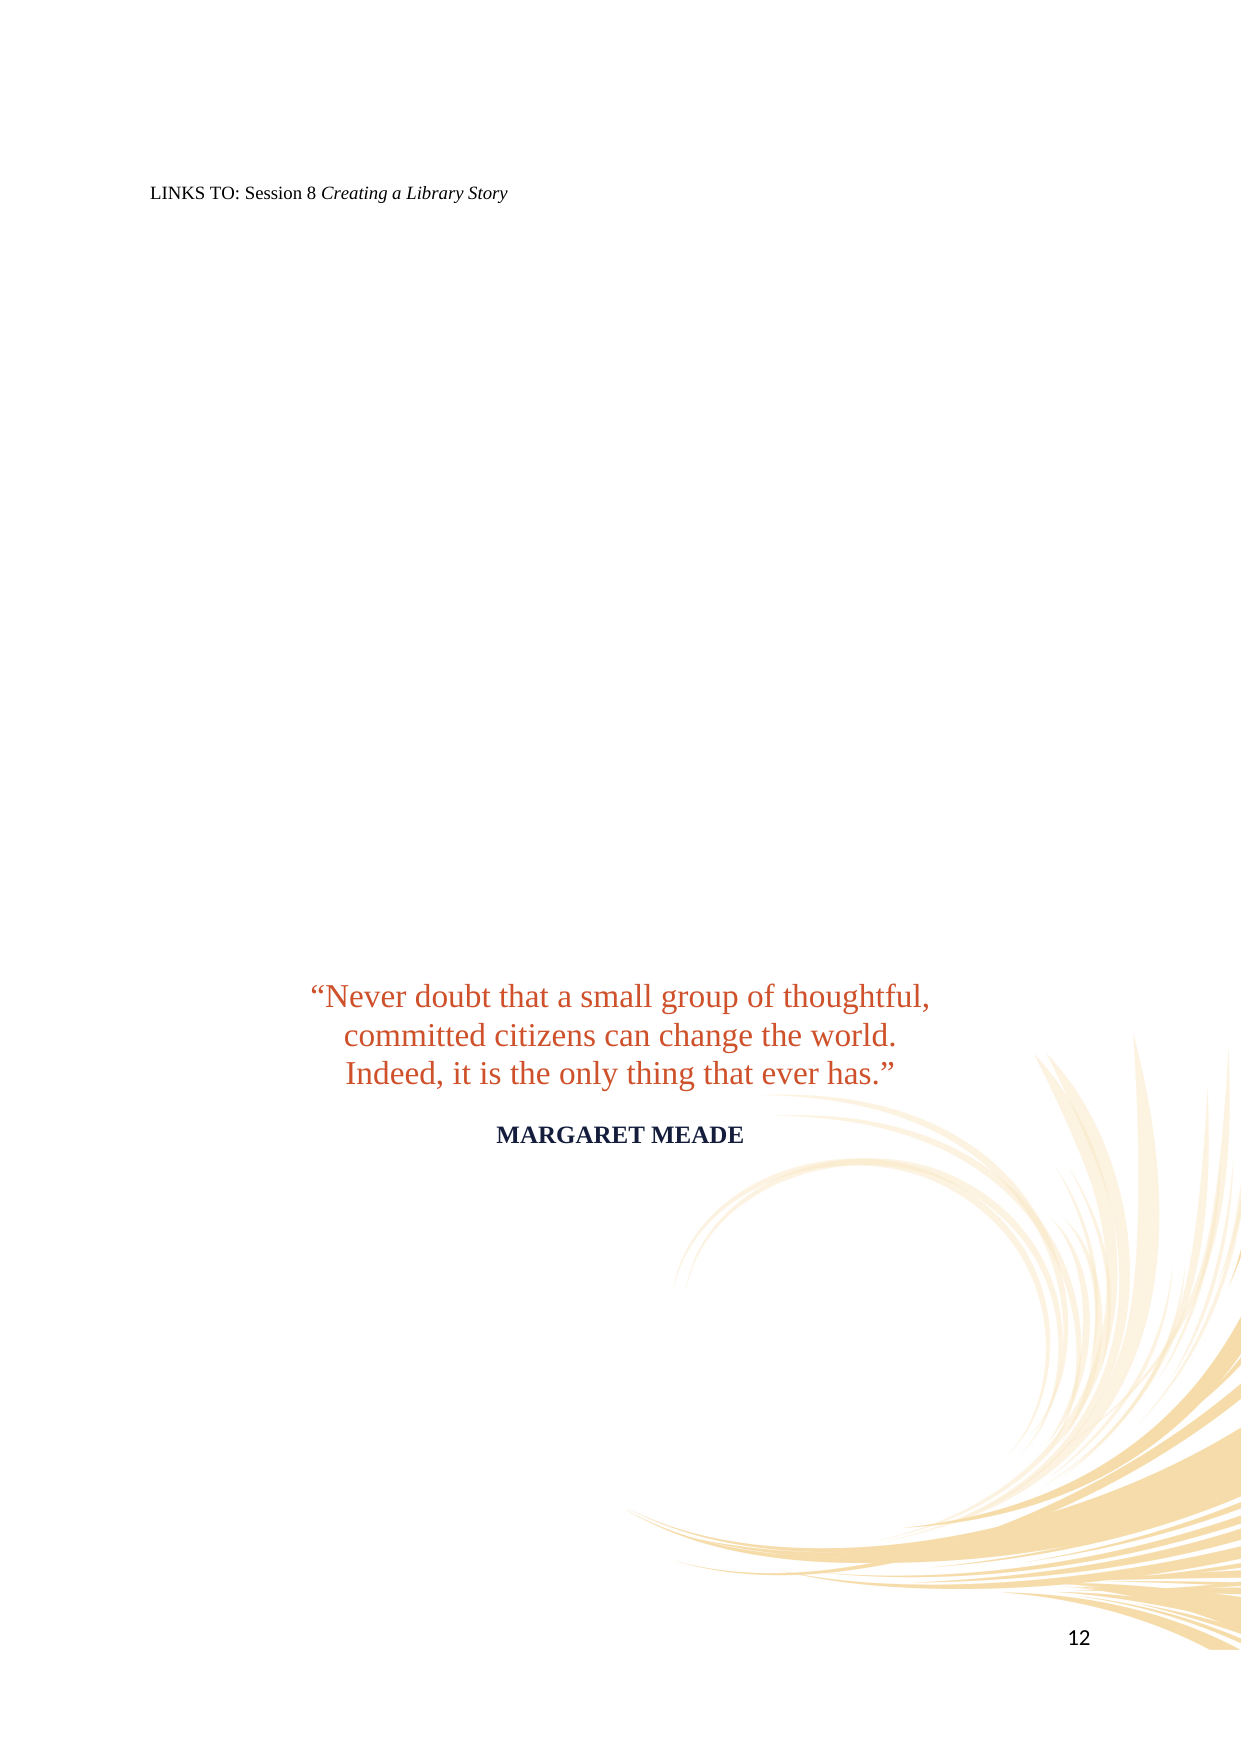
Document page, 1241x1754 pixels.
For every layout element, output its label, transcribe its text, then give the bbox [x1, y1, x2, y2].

text Indeed, it is the only thing that ever has.” [150, 1053, 1090, 1092]
text LINKS TO: Session 8 Creating a Library Story [150, 182, 1090, 204]
text committed citizens can change the world. [150, 1015, 1090, 1053]
text “Never doubt that a small group of thoughtful, [150, 977, 1090, 1015]
text Margaret Meade [150, 1120, 1090, 1149]
